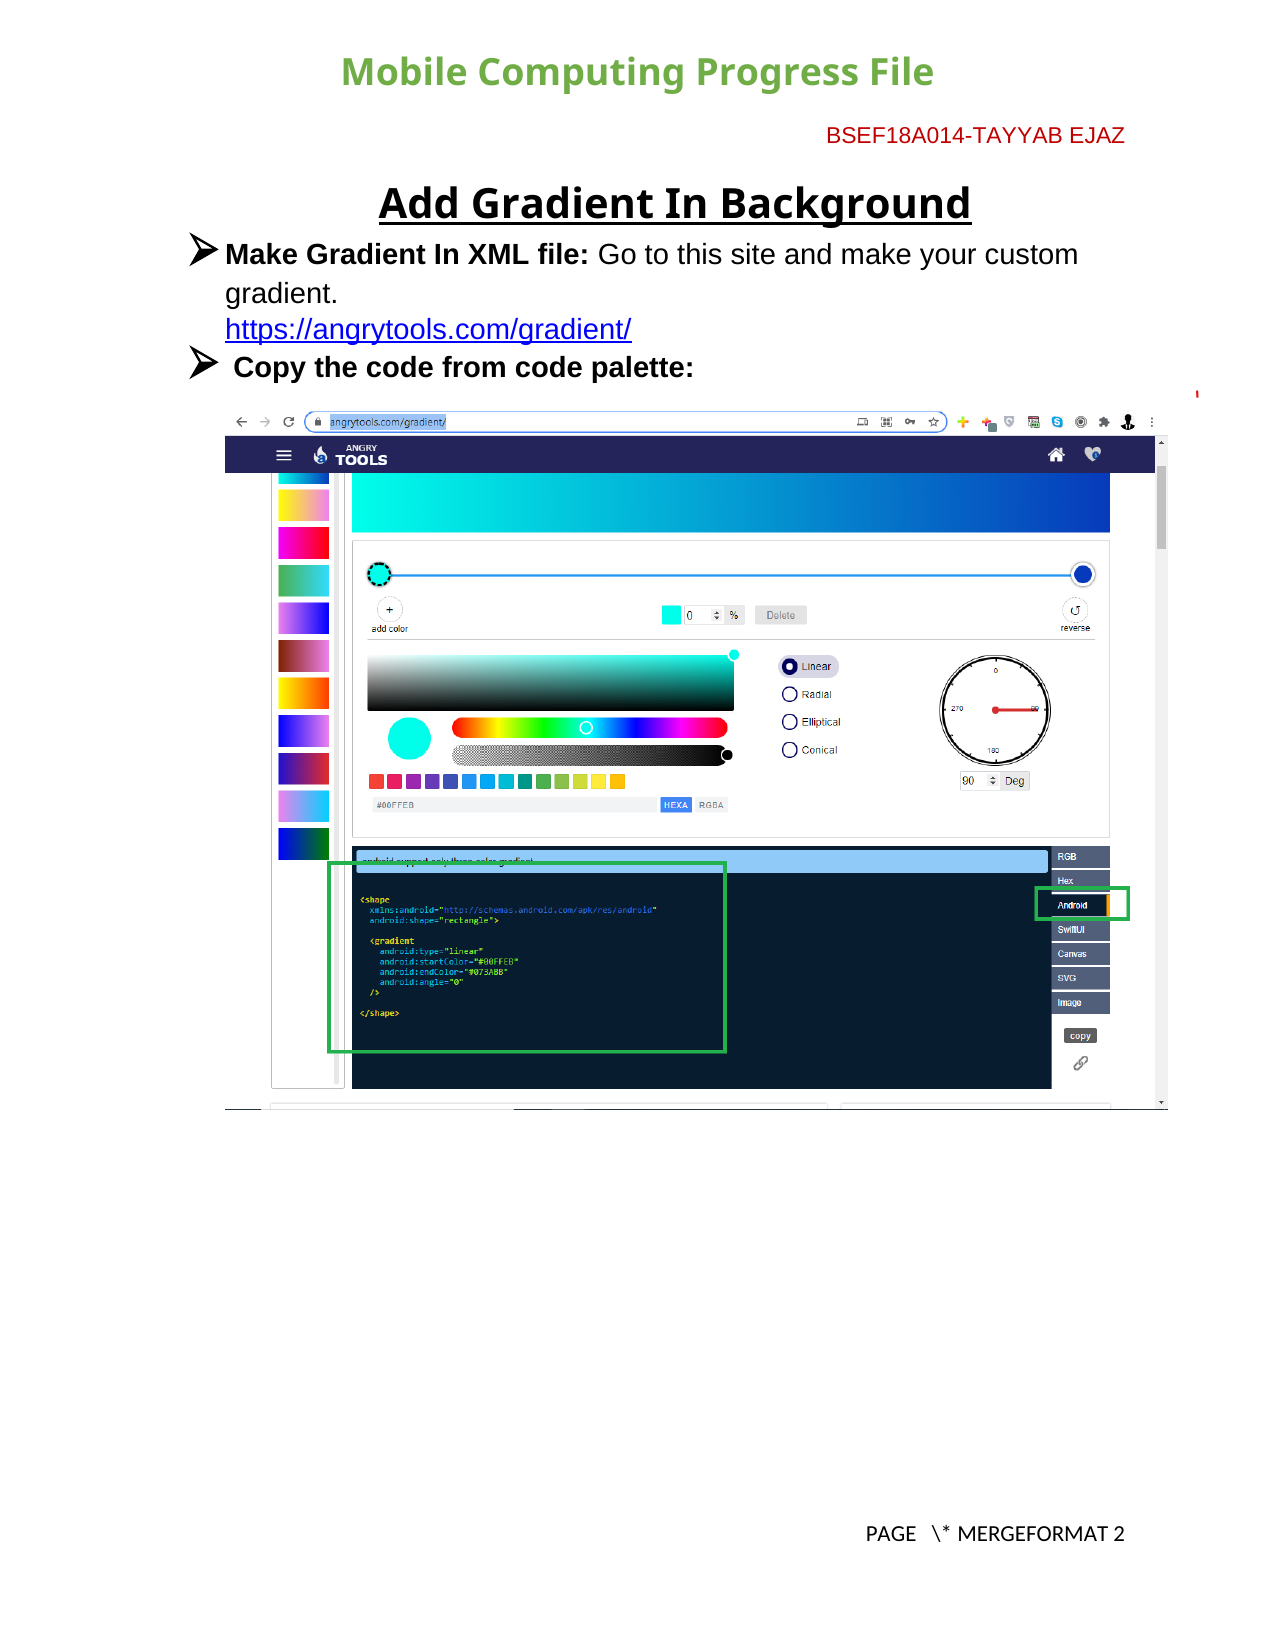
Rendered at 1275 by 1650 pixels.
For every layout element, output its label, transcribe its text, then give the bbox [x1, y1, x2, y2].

picture [225, 389, 1199, 1110]
list Add Gradient In Background [225, 174, 1125, 231]
list Make Gradient In XML file: Go to this site and make your custom gradient. https://angrytools.com/gradient/ [187, 236, 1125, 346]
list Copy the code from code palette: [187, 348, 1125, 386]
